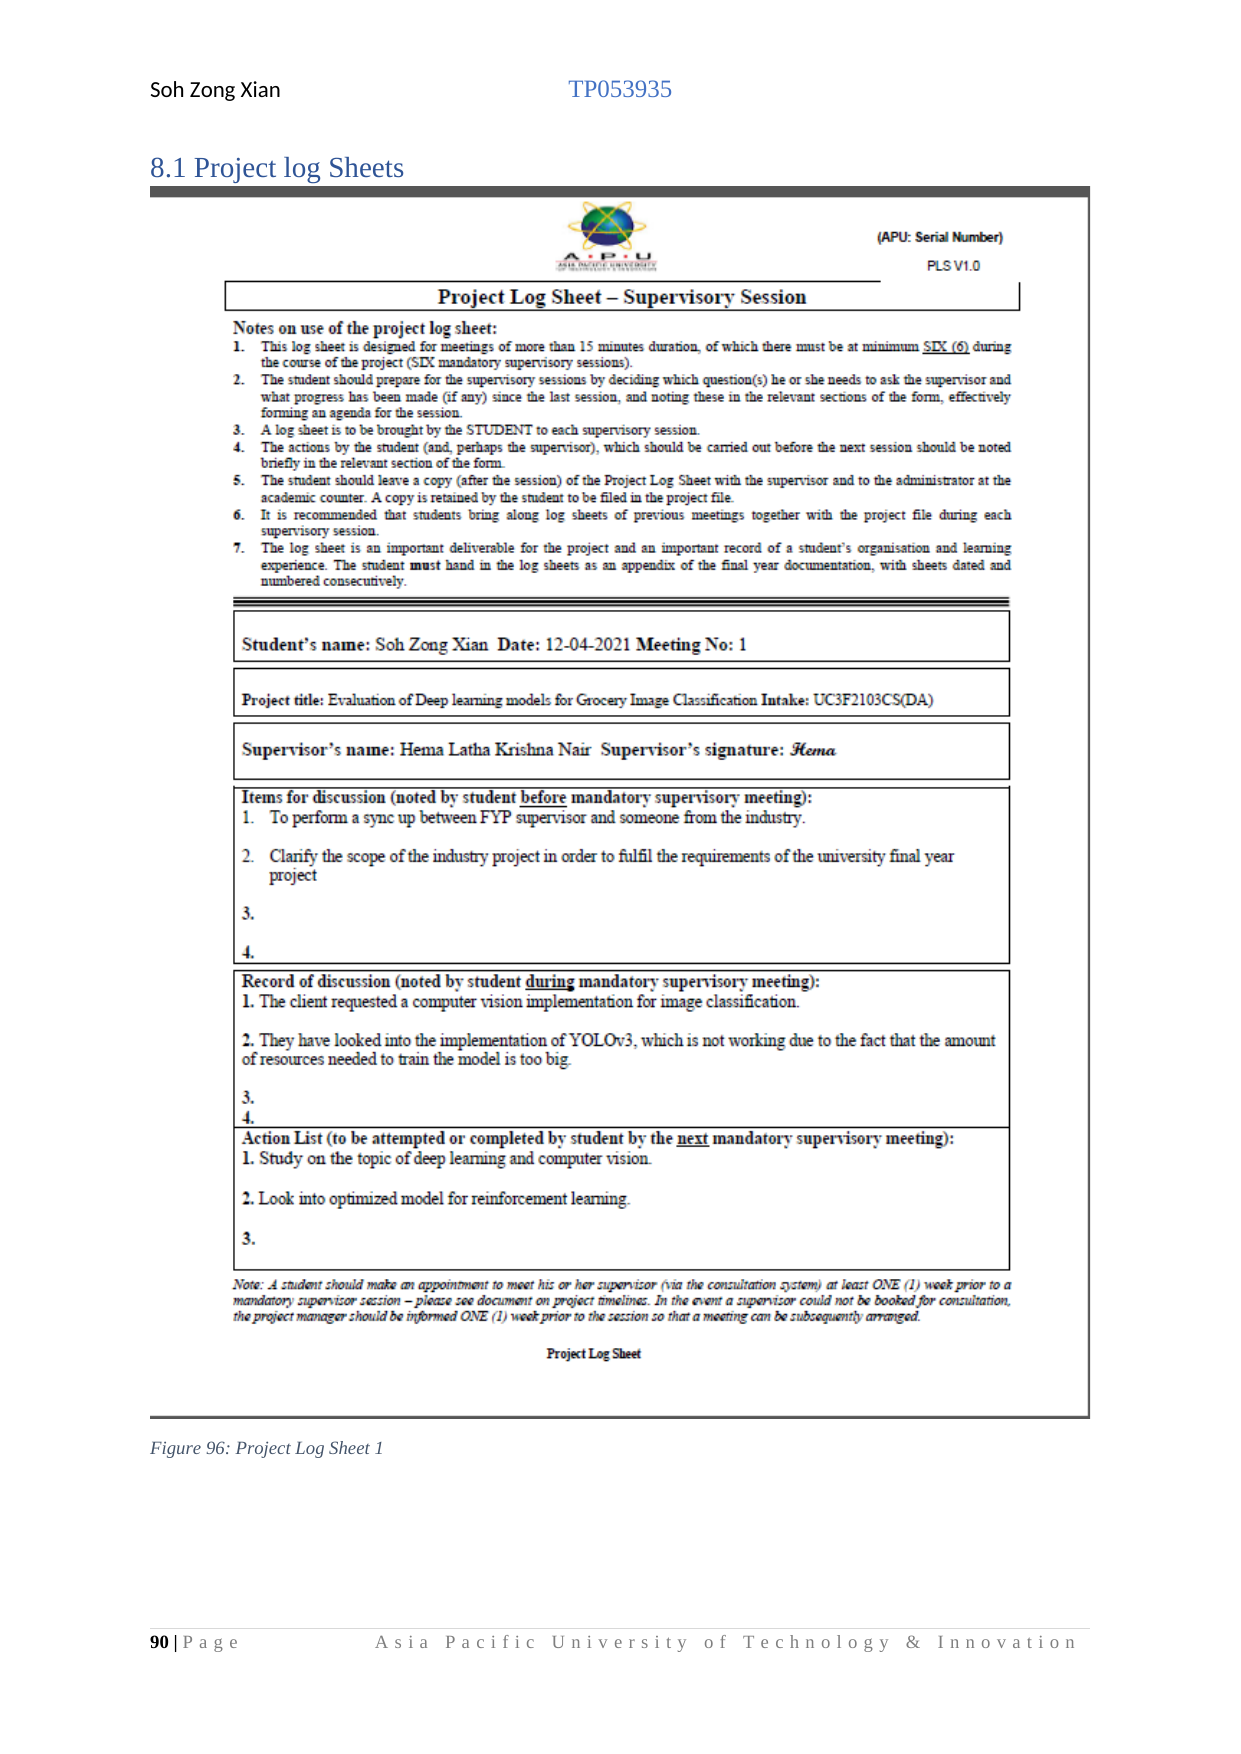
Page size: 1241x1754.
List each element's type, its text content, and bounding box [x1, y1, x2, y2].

subtitle 8.1 Project log Sheets [150, 150, 1090, 183]
text Figure 96: Project Log Sheet 1 [150, 1437, 1090, 1459]
picture [150, 186, 1091, 1419]
